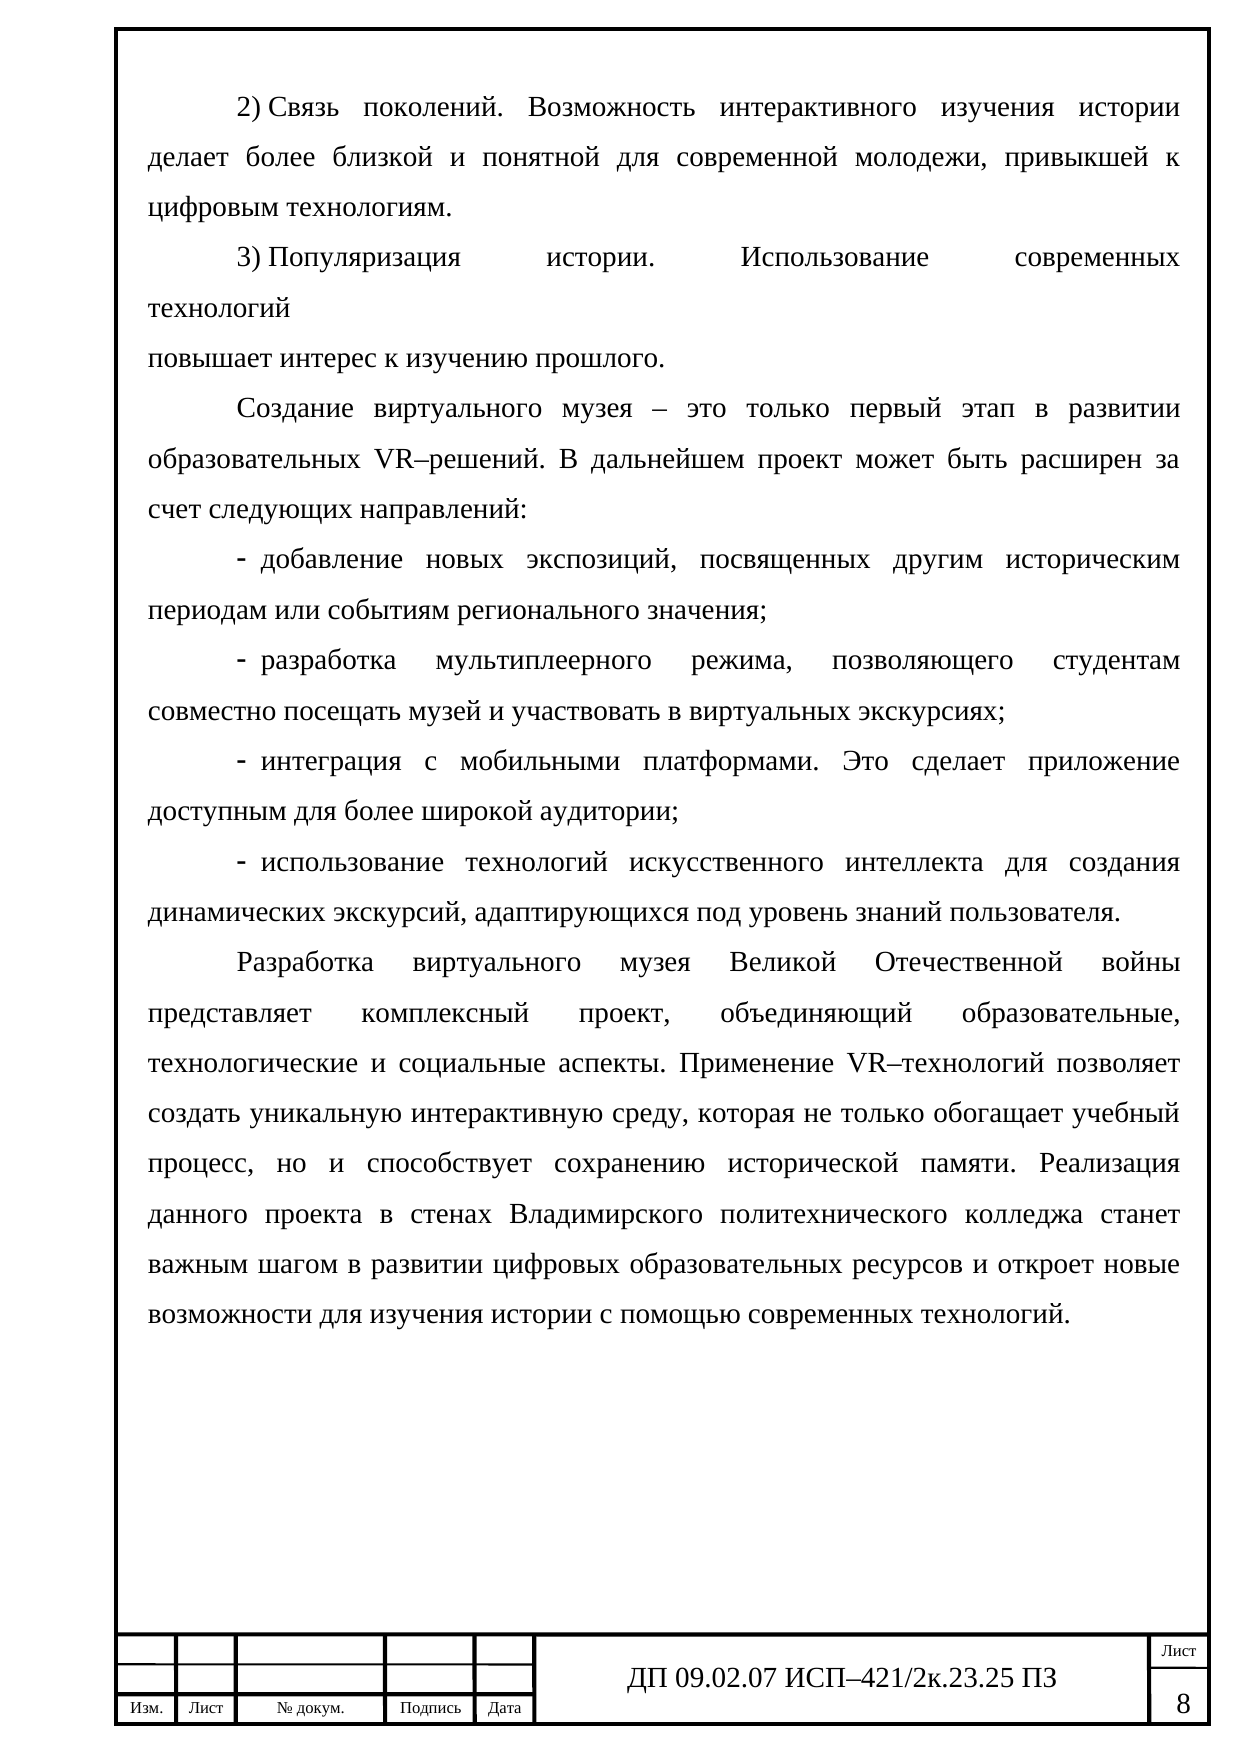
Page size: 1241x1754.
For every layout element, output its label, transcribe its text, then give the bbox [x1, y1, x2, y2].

list Популяризация истории. Использование современных технологий [148, 239, 1181, 323]
list добавление новых экспозиций, посвященных другим историческим периодам или событиям регионального значения; [148, 541, 1181, 625]
text Создание виртуального музея – это только первый этап в развитии образовательных VR–решений. В дальнейшем проект может быть расширен за счет следующих направлений: [148, 391, 1181, 525]
list Связь поколений. Возможность интерактивного изучения истории делает более близкой и понятной для современной молодежи, привыкшей к цифровым технологиям. [148, 89, 1181, 223]
list использование технологий искусственного интеллекта для создания динамических экскурсий, адаптирующихся под уровень знаний пользователя. [148, 844, 1181, 928]
list интеграция с мобильными платформами. Это сделает приложение доступным для более широкой аудитории; [148, 743, 1181, 827]
text Разработка виртуального музея Великой Отечественной войны представляет комплексный проект, объединяющий образовательные, технологические и социальные аспекты. Применение VR–технологий позволяет создать уникальную интерактивную среду, которая не только обогащает учебный процесс, но и способствует сохранению исторической памяти. Реализация данного проекта в стенах Владимирского политехнического колледжа станет важным шагом в развитии цифровых образовательных ресурсов и откроет новые возможности для изучения истории с помощью современных технологий. [148, 944, 1181, 1330]
list разработка мультиплеерного режима, позволяющего студентам совместно посещать музей и участвовать в виртуальных экскурсиях; [148, 642, 1181, 726]
text повышает интерес к изучению прошлого. [148, 340, 1181, 374]
